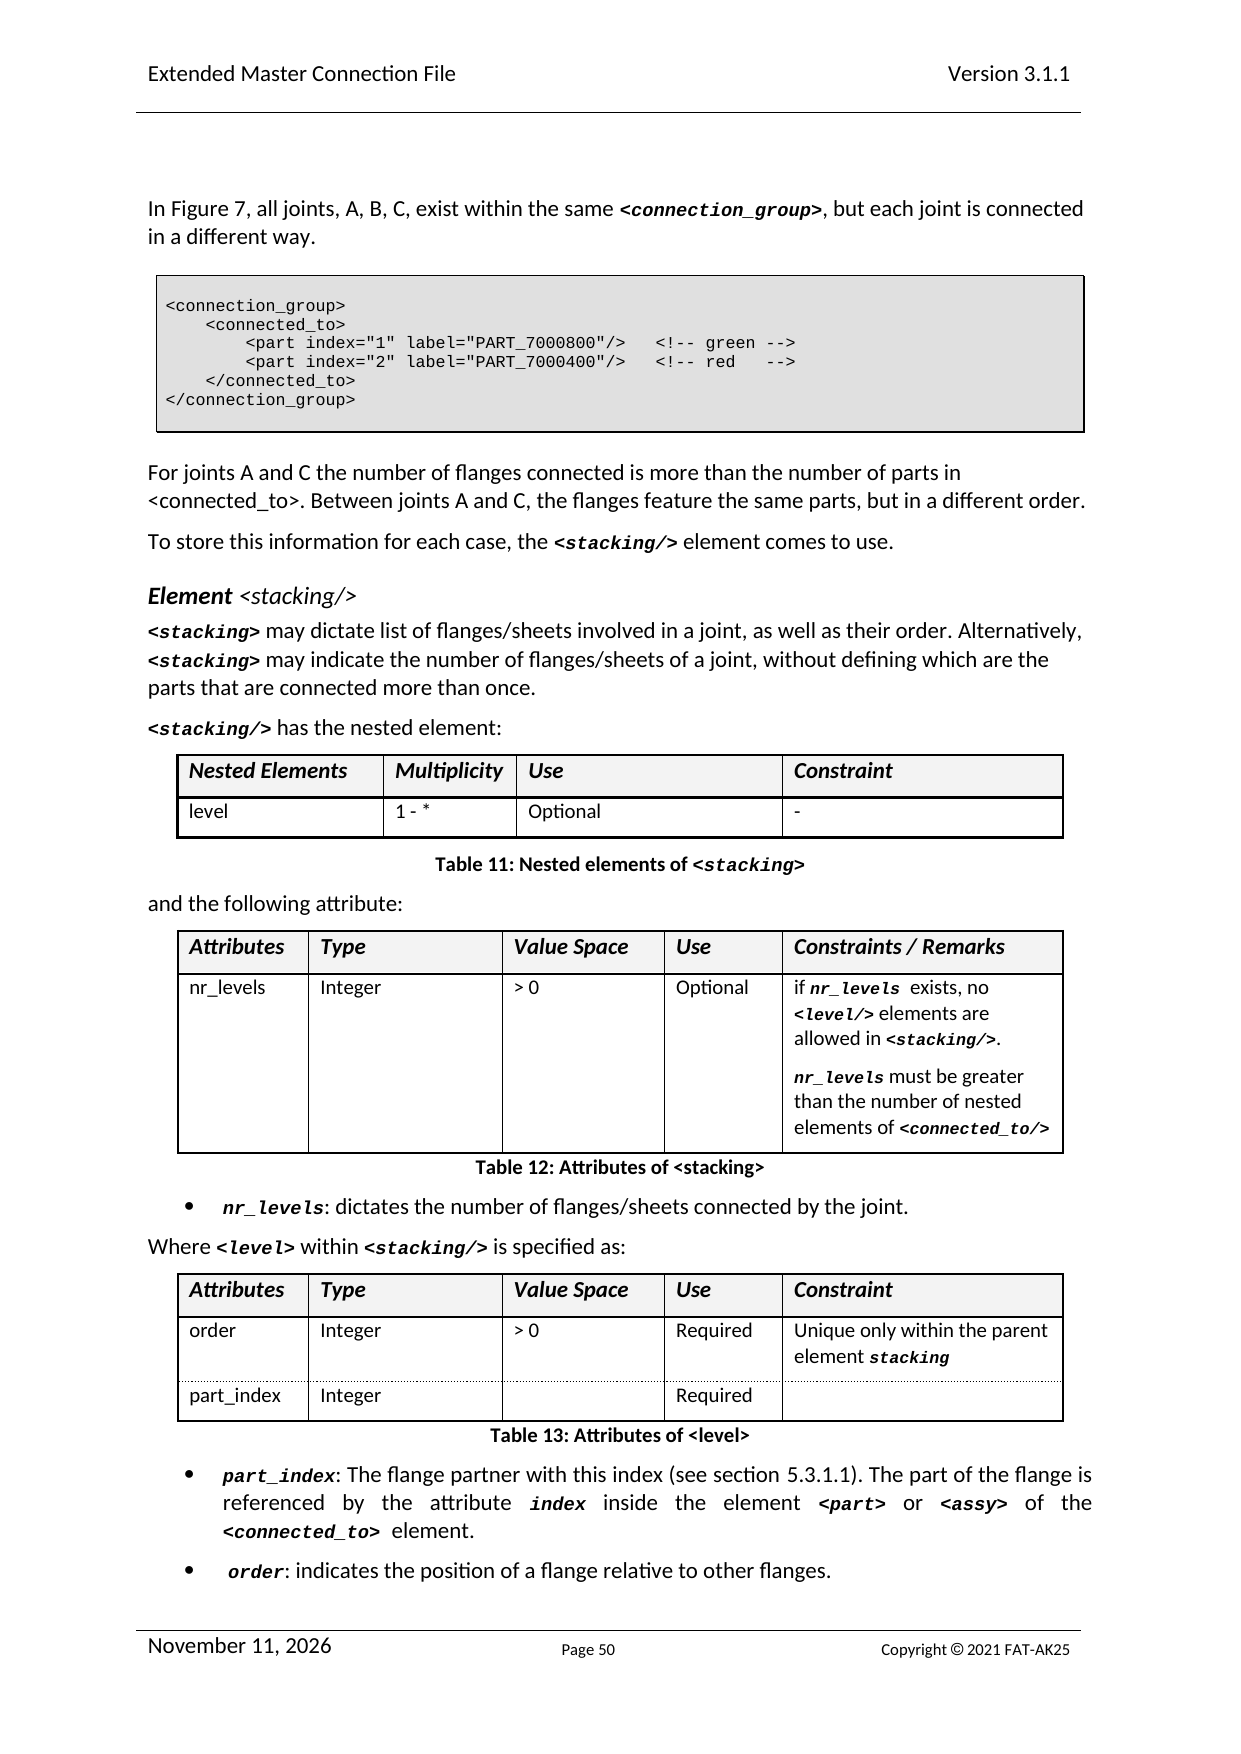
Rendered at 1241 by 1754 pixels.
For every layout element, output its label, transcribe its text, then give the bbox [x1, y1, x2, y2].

text For joints A and C the number of flanges connected is more than the number of parts in <connected_to>. Between joints A and C, the flanges feature the same parts, but in a different order. [148, 458, 1092, 514]
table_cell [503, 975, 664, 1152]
text </connection_group> [157, 388, 1083, 407]
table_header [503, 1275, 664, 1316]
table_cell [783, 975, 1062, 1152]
text <part index="2" label="PART_7000400"/> <!-- red --> [157, 351, 1083, 369]
text <connection_group> [157, 294, 1083, 313]
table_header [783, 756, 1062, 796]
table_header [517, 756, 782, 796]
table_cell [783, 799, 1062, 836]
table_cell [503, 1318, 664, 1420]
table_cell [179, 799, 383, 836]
text <stacking/> has the nested element: [148, 713, 1092, 741]
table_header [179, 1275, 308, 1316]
text In Figure 7, all joints, A, B, C, exist within the same <connection_group>, but each joint is connected in a different way. [148, 194, 1092, 250]
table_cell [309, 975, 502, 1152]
list part_index: The flange partner with this index (see section 5.3.1.1). The part of the flange is referenced by the attribute index inside the element <part> or <assy> of the <connected_to> element. [185, 1460, 1092, 1544]
list nr_levels: dictates the number of flanges/sheets connected by the joint. [185, 1192, 1092, 1220]
text </connected_to> [157, 369, 1083, 388]
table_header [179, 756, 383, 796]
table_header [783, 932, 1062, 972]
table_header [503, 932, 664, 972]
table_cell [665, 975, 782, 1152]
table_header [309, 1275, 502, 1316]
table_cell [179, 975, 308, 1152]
text <stacking> may dictate list of flanges/sheets involved in a joint, as well as their order. Alternatively, <stacking> may indicate the number of flanges/sheets of a joint, without defining which are the parts that are connected more than once. [148, 617, 1092, 701]
text <connected_to> [157, 313, 1083, 332]
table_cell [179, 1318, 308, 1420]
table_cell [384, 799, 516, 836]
text Table 11: Nested elements of <stacking> [148, 851, 1092, 877]
text Where <level> within <stacking/> is specified as: [148, 1232, 1092, 1261]
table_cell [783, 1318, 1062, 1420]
text and the following attribute: [148, 889, 1092, 917]
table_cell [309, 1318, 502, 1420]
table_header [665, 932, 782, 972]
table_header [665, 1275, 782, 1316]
list order: indicates the position of a flange relative to other flanges. [185, 1557, 1092, 1584]
text <part index="1" label="PART_7000800"/> <!-- green --> [157, 332, 1083, 351]
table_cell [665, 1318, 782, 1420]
subtitle Element <stacking/> [148, 580, 1092, 610]
text To store this information for each case, the <stacking/> element comes to use. [148, 527, 1092, 555]
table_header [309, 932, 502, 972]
text Table 12: Attributes of <stacking> [148, 1154, 1092, 1179]
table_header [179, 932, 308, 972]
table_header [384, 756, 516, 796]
text Table 13: Attributes of <level> [148, 1422, 1092, 1447]
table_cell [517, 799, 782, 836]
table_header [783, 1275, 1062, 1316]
